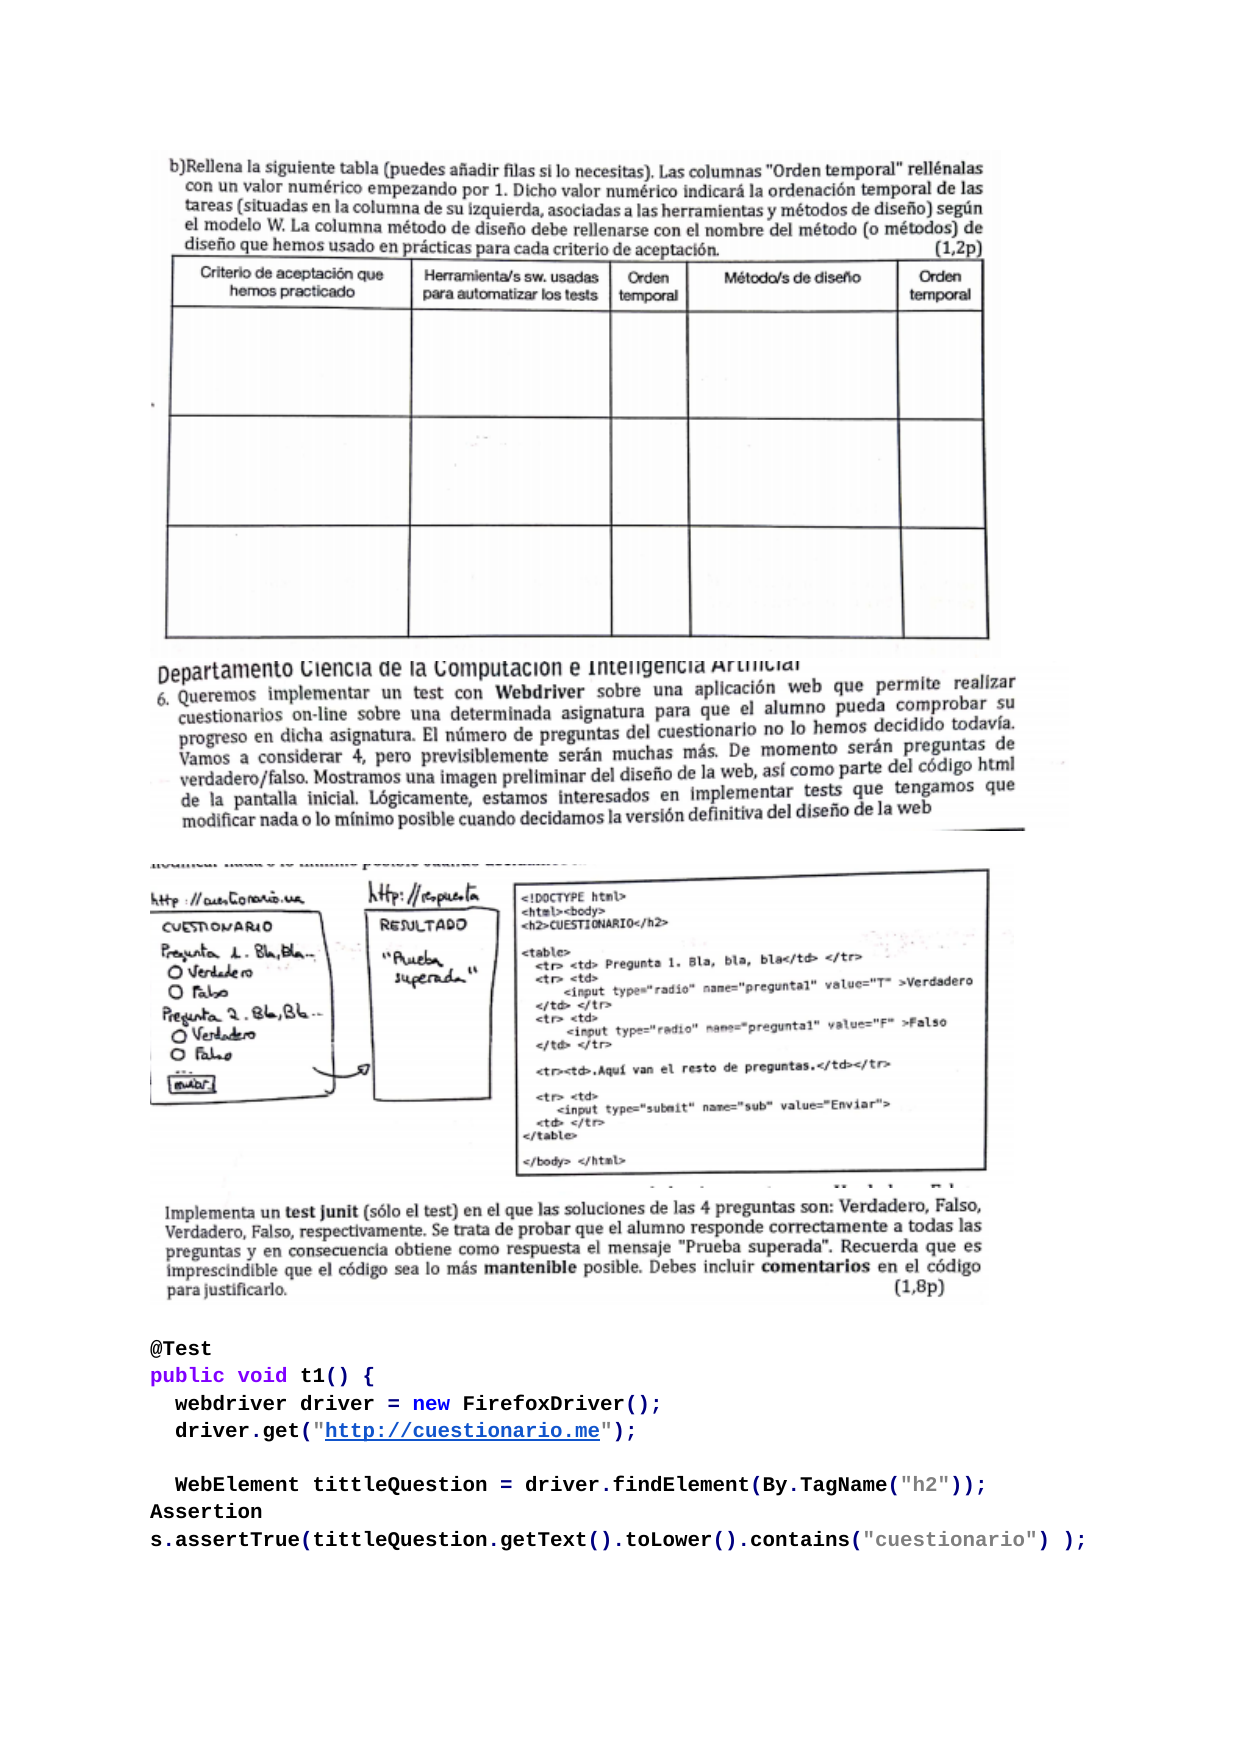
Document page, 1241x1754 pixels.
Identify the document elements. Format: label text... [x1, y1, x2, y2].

picture [150, 864, 1014, 1188]
text @Test [150, 1338, 1090, 1362]
text WebElement tittleQuestion = driver.findElement(By.TagName("h2")); [150, 1474, 1090, 1498]
text driver.get("http://cuestionario.me"); [150, 1420, 1090, 1443]
text public void t1() { [150, 1366, 1090, 1389]
text webdriver driver = new FirefoxDriver(); [150, 1393, 1090, 1416]
picture [150, 150, 1002, 658]
picture [150, 661, 1069, 831]
text Assertions.assertTrue(tittleQuestion.getText().toLower().contains("cuestionario") ); [150, 1501, 1090, 1552]
picture [150, 1191, 989, 1305]
